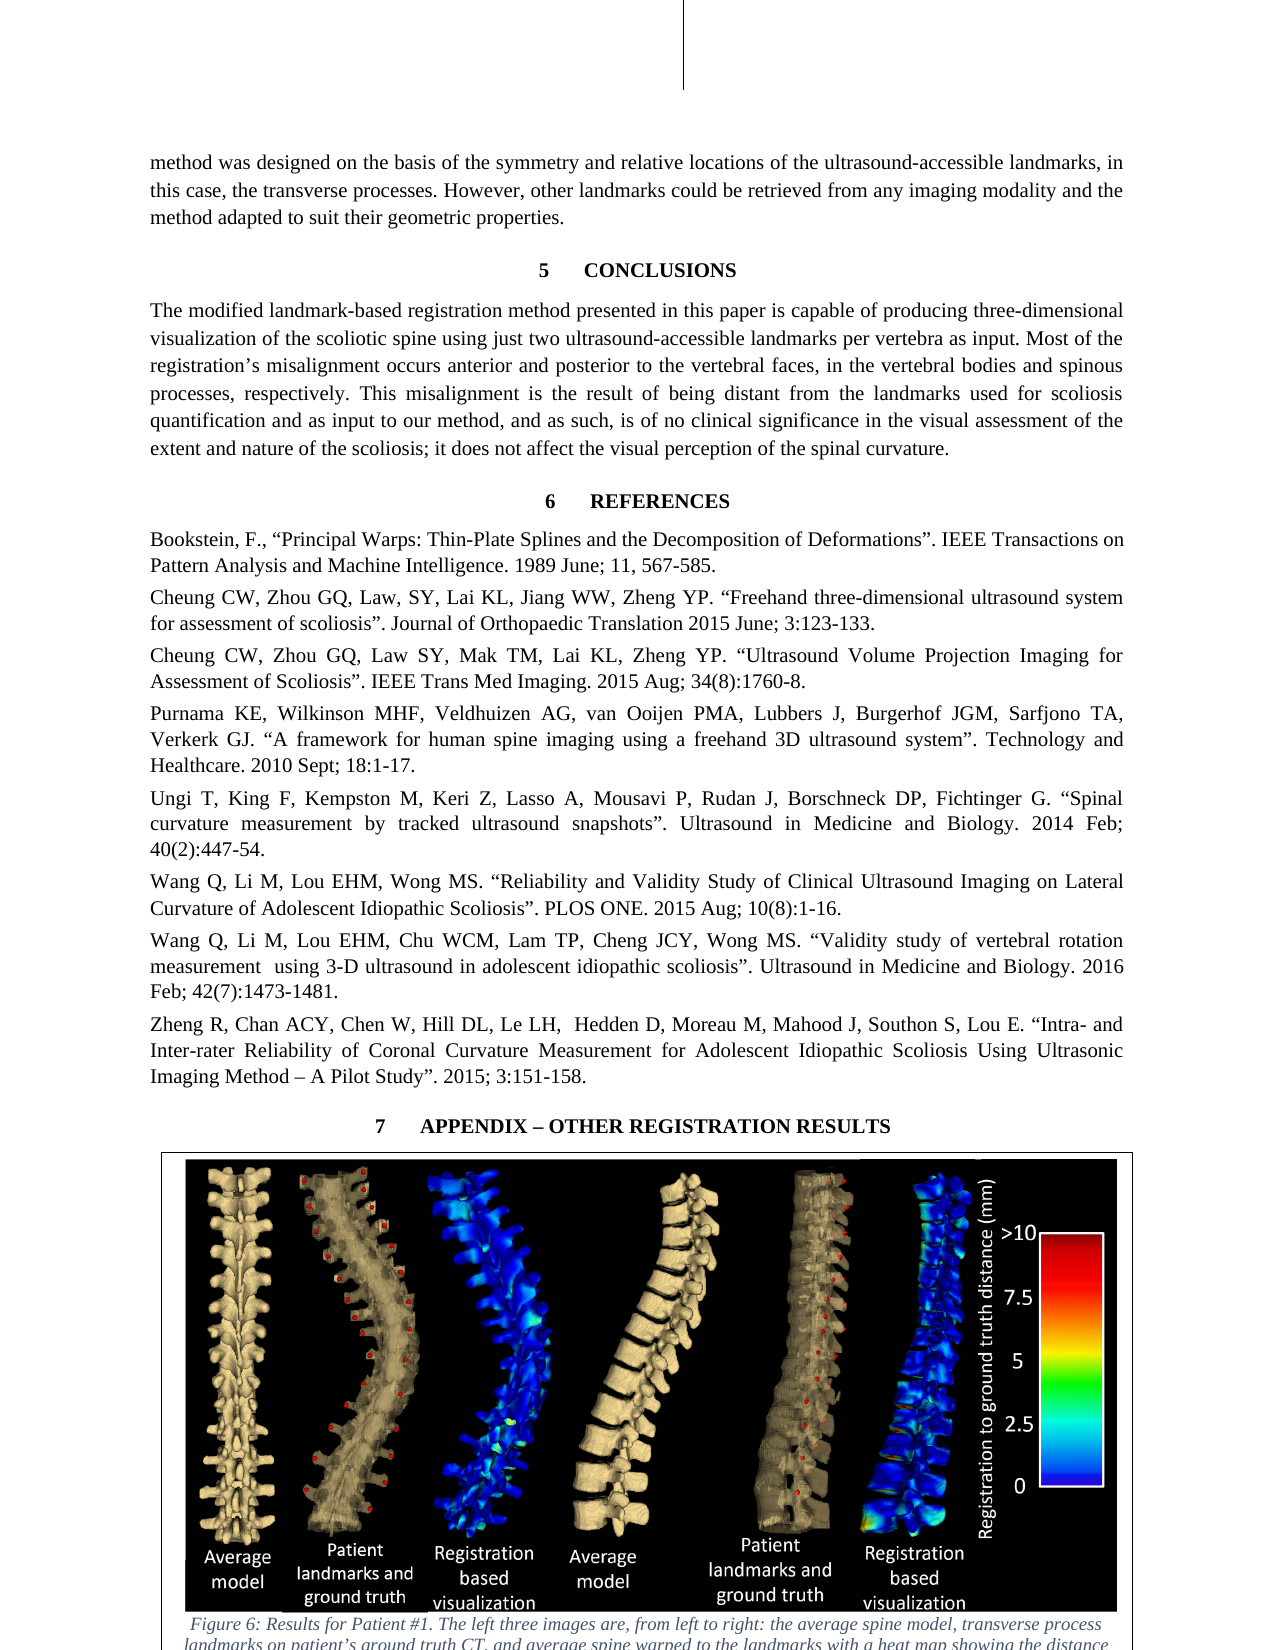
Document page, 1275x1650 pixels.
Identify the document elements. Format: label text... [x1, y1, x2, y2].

text Bookstein, F., “Principal Warps: Thin-Plate Splines and the Decomposition of Deformations”. IEEE Transactions on Pattern Analysis and Machine Intelligence. 1989 June; 11, 567-585. [150, 527, 1125, 577]
subtitle REFERENCES [150, 488, 1125, 513]
text Zheng R, Chan ACY, Chen W, Hill DL, Le LH, Hedden D, Moreau M, Mahood J, Southon S, Lou E. “Intra- and Inter-rater Reliability of Coronal Curvature Measurement for Adolescent Idiopathic Scoliosis Using Ultrasonic Imaging Method – A Pilot Study”. 2015; 3:151-158. [150, 1012, 1125, 1088]
subtitle APPENDIX – OTHER REGISTRATION RESULTS [150, 1114, 1125, 1138]
text Cheung CW, Zhou GQ, Law SY, Mak TM, Lai KL, Zheng YP. “Ultrasound Volume Projection Imaging for Assessment of Scoliosis”. IEEE Trans Med Imaging. 2015 Aug; 34(8):1760-8. [150, 643, 1125, 693]
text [150, 150, 1125, 229]
text Purnama KE, Wilkinson MHF, Veldhuizen AG, van Ooijen PMA, Lubbers J, Burgerhof JGM, Sarfjono TA, Verkerk GJ. “A framework for human spine imaging using a freehand 3D ultrasound system”. Technology and Healthcare. 2010 Sept; 18:1-17. [150, 701, 1125, 777]
text Ungi T, King F, Kempston M, Keri Z, Lasso A, Mousavi P, Rudan J, Borschneck DP, Fichtinger G. “Spinal curvature measurement by tracked ultrasound snapshots”. Ultrasound in Medicine and Biology. 2014 Feb; 40(2):447-54. [150, 785, 1125, 861]
subtitle CONCLUSIONS [150, 258, 1125, 282]
text Wang Q, Li M, Lou EHM, Chu WCM, Lam TP, Cheng JCY, Wong MS. “Validity study of vertebral rotation measurement using 3-D ultrasound in adolescent idiopathic scoliosis”. Ultrasound in Medicine and Biology. 2016 Feb; 42(7):1473-1481. [150, 928, 1125, 1003]
picture [177, 1159, 1117, 1613]
text Wang Q, Li M, Lou EHM, Wong MS. “Reliability and Validity Study of Clinical Ultrasound Imaging on Lateral Curvature of Adolescent Idiopathic Scoliosis”. PLOS ONE. 2015 Aug; 10(8):1-16. [150, 869, 1125, 919]
text The modified landmark-based registration method presented in this paper is capable of producing three-dimensional visualization of the scoliotic spine using just two ultrasound-accessible landmarks per vertebra as input. Most of the registration’s misalignment occurs anterior and posterior to the vertebral faces, in the vertebral bodies and spinous processes, respectively. This misalignment is the result of being distant from the landmarks used for scoliosis quantification and as input to our method, and as such, is of no clinical significance in the visual assessment of the extent and nature of the scoliosis; it does not affect the visual perception of the spinal curvature. [150, 298, 1125, 460]
text Cheung CW, Zhou GQ, Law, SY, Lai KL, Jiang WW, Zheng YP. “Freehand three-dimensional ultrasound system for assessment of scoliosis”. Journal of Orthopaedic Translation 2015 June; 3:123-133. [150, 585, 1125, 635]
